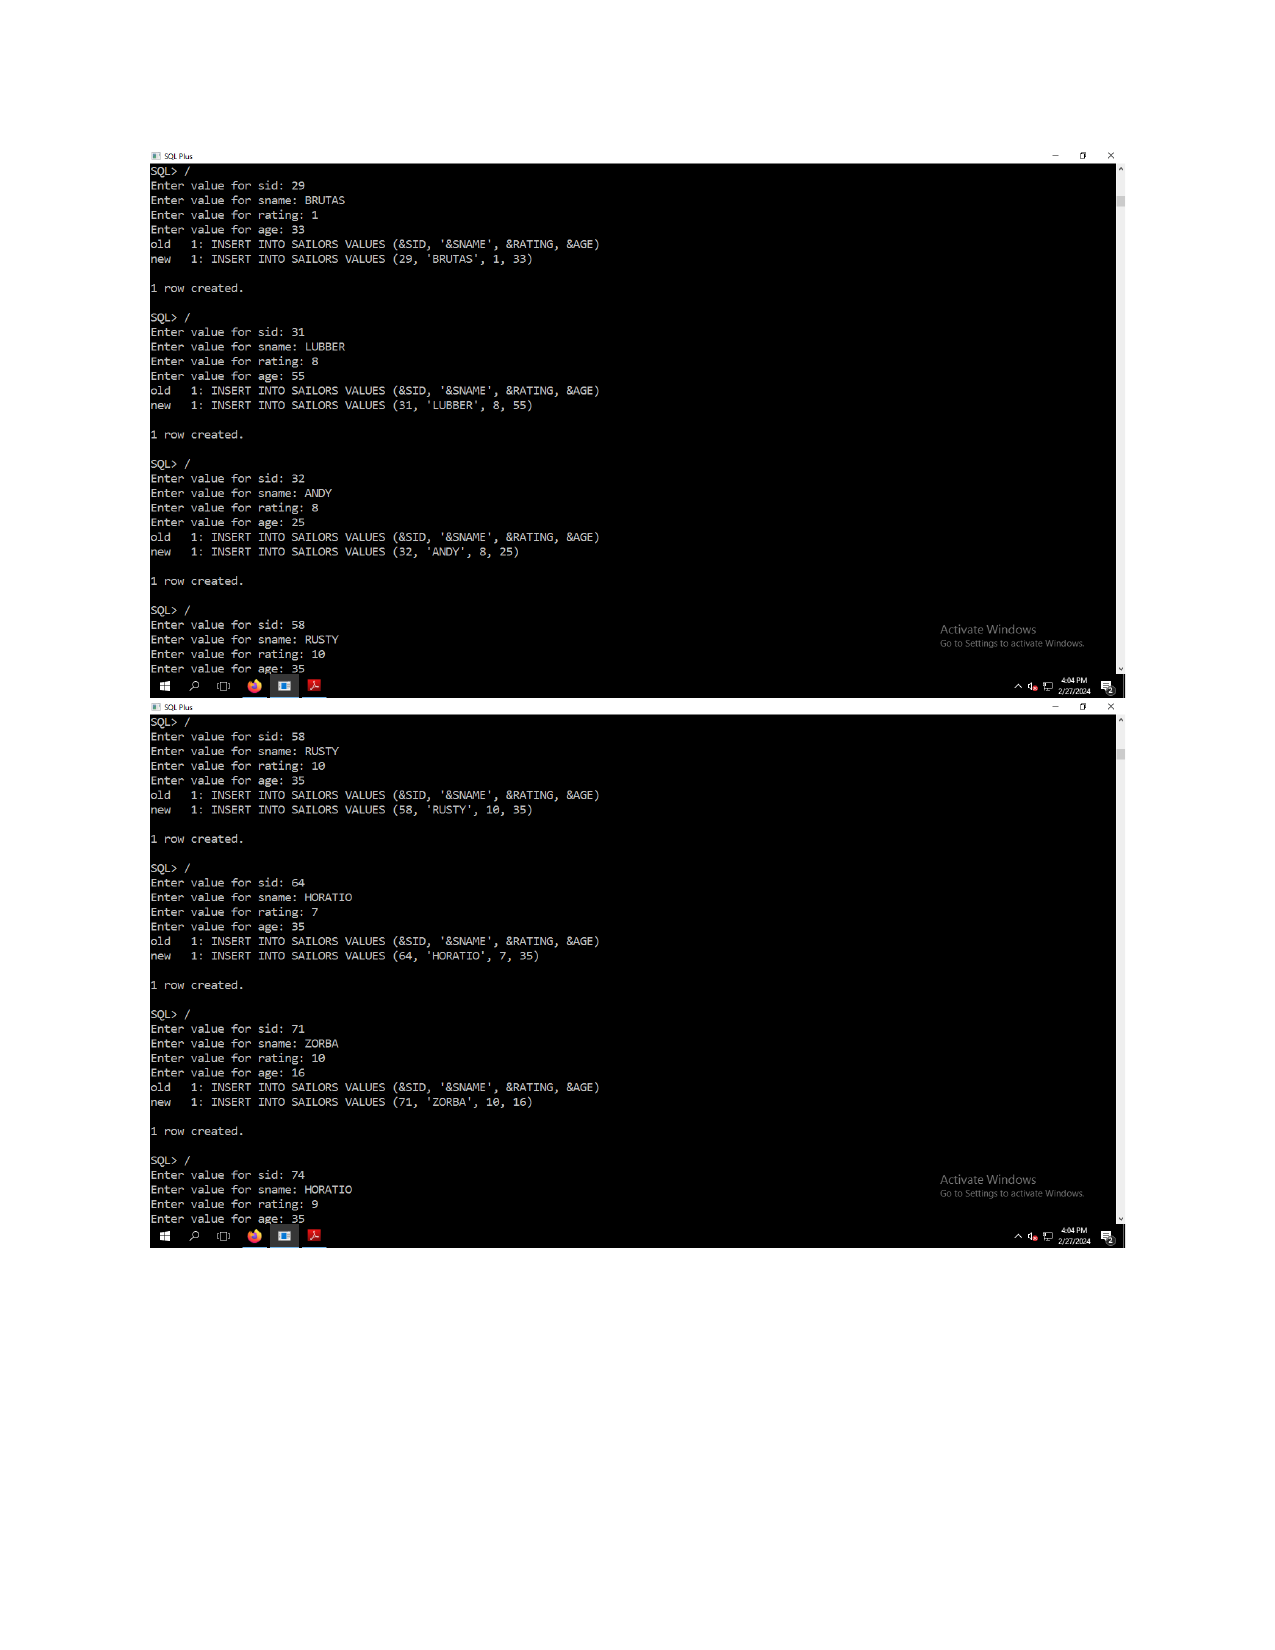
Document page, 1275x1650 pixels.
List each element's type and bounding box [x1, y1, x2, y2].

picture [150, 150, 1125, 698]
picture [150, 700, 1125, 1248]
